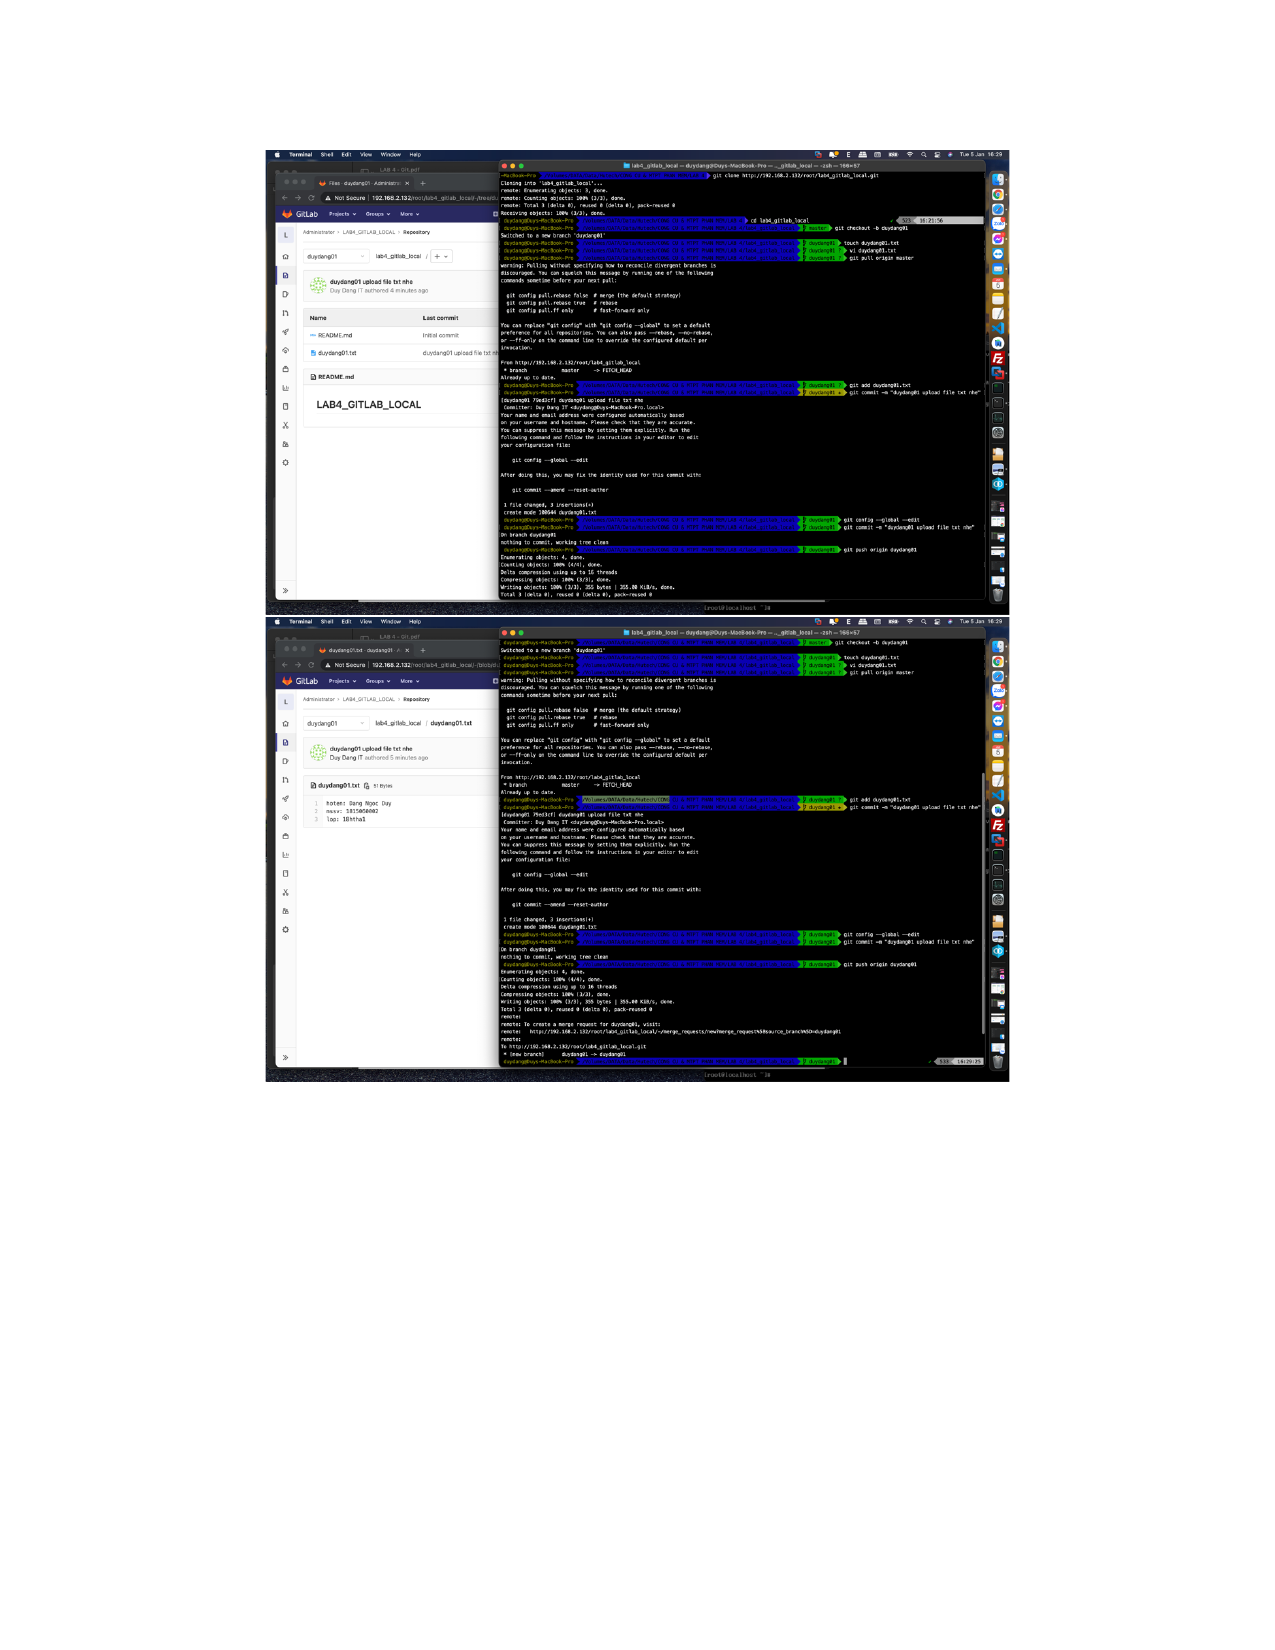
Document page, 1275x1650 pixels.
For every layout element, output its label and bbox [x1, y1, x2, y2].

picture [265, 150, 1010, 615]
picture [265, 617, 1010, 1082]
